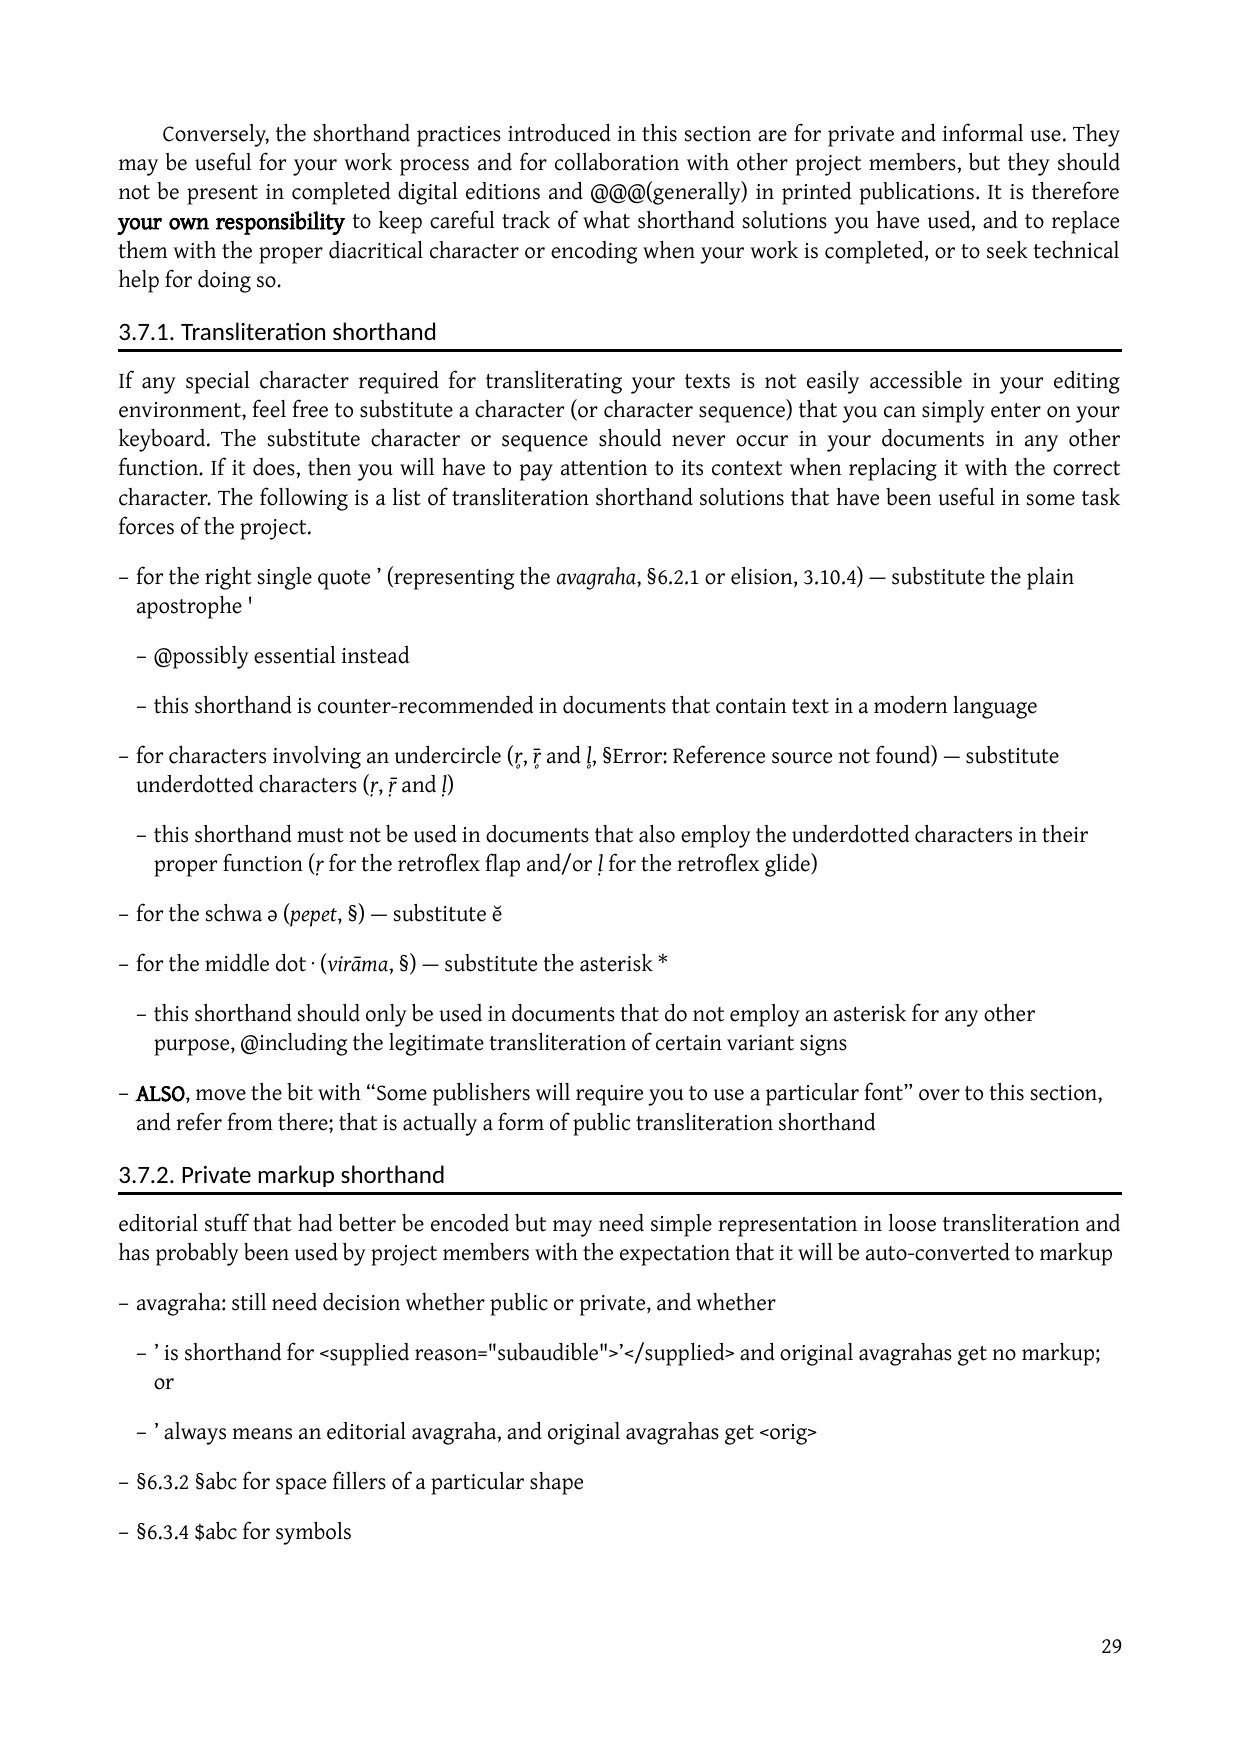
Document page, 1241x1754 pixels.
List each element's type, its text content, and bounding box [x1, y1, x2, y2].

list §6.3.4 $abc for symbols [118, 1516, 1122, 1545]
list for the schwa ə (pepet, §––) — substitute ĕ [118, 898, 1122, 927]
list this shorthand must not be used in documents that also employ the underdotted characters in their proper function (ṛ for the retroflex flap and/or ḷ for the retroflex glide) [136, 819, 1122, 877]
subtitle Transliteration shorthand [118, 314, 1122, 349]
text Conversely, the shorthand practices introduced in this section are for private and informal use. They may be useful for your work process and for collaboration with other project members, but they should not be present in completed digital editions and @@@(generally) in printed publications. It is therefore your own responsibility to keep careful track of what shorthand solutions you have used, and to replace them with the proper diacritical character or encoding when your work is completed, or to seek technical help for doing so. [118, 118, 1122, 293]
text If any special character required for transliterating your texts is not easily accessible in your editing environment, feel free to substitute a character (or character sequence) that you can simply enter on your keyboard. The substitute character or sequence should never occur in your documents in any other function. If it does, then you will have to pay attention to its context when replacing it with the correct character. The following is a list of transliteration shorthand solutions that have been useful in some task forces of the project. [118, 365, 1122, 540]
list §6.3.2 §abc for space fillers of a particular shape [118, 1466, 1122, 1495]
list @possibly essential instead [136, 640, 1122, 669]
subtitle Private markup shorthand [118, 1157, 1122, 1192]
list ’ always means an editorial avagraha, and original avagrahas get <orig> [136, 1416, 1122, 1445]
list for the middle dot · (virāma, §0) — substitute the asterisk * [118, 948, 1122, 977]
text editorial stuff that had better be encoded but may need simple representation in loose transliteration and has probably been used by project members with the expectation that it will be auto-converted to markup [118, 1208, 1122, 1266]
list ’ is shorthand for <supplied reason="subaudible">’</supplied> and original avagrahas get no markup; or [136, 1337, 1122, 1395]
list this shorthand should only be used in documents that do not employ an asterisk for any other purpose, @including the legitimate transliteration of certain variant signs [136, 998, 1122, 1057]
list this shorthand is counter-recommended in documents that contain text in a modern language [136, 690, 1122, 719]
list ALSO, move the bit with “Some publishers will require you to use a particular font” over to this section, and refer from there; that is actually a form of public transliteration shorthand [118, 1077, 1122, 1136]
list for characters involving an undercircle (r̥, r̥̄ and l̥, §4.1.1) — substitute underdotted characters (ṛ, ṝ and ḷ) [118, 740, 1122, 798]
list avagraha: still need decision whether public or private, and whether [118, 1287, 1122, 1316]
list for the right single quote ’ (representing the avagraha, §6.2.1 or elision, 3.10.4) — substitute the plain apostrophe ' [118, 561, 1122, 619]
